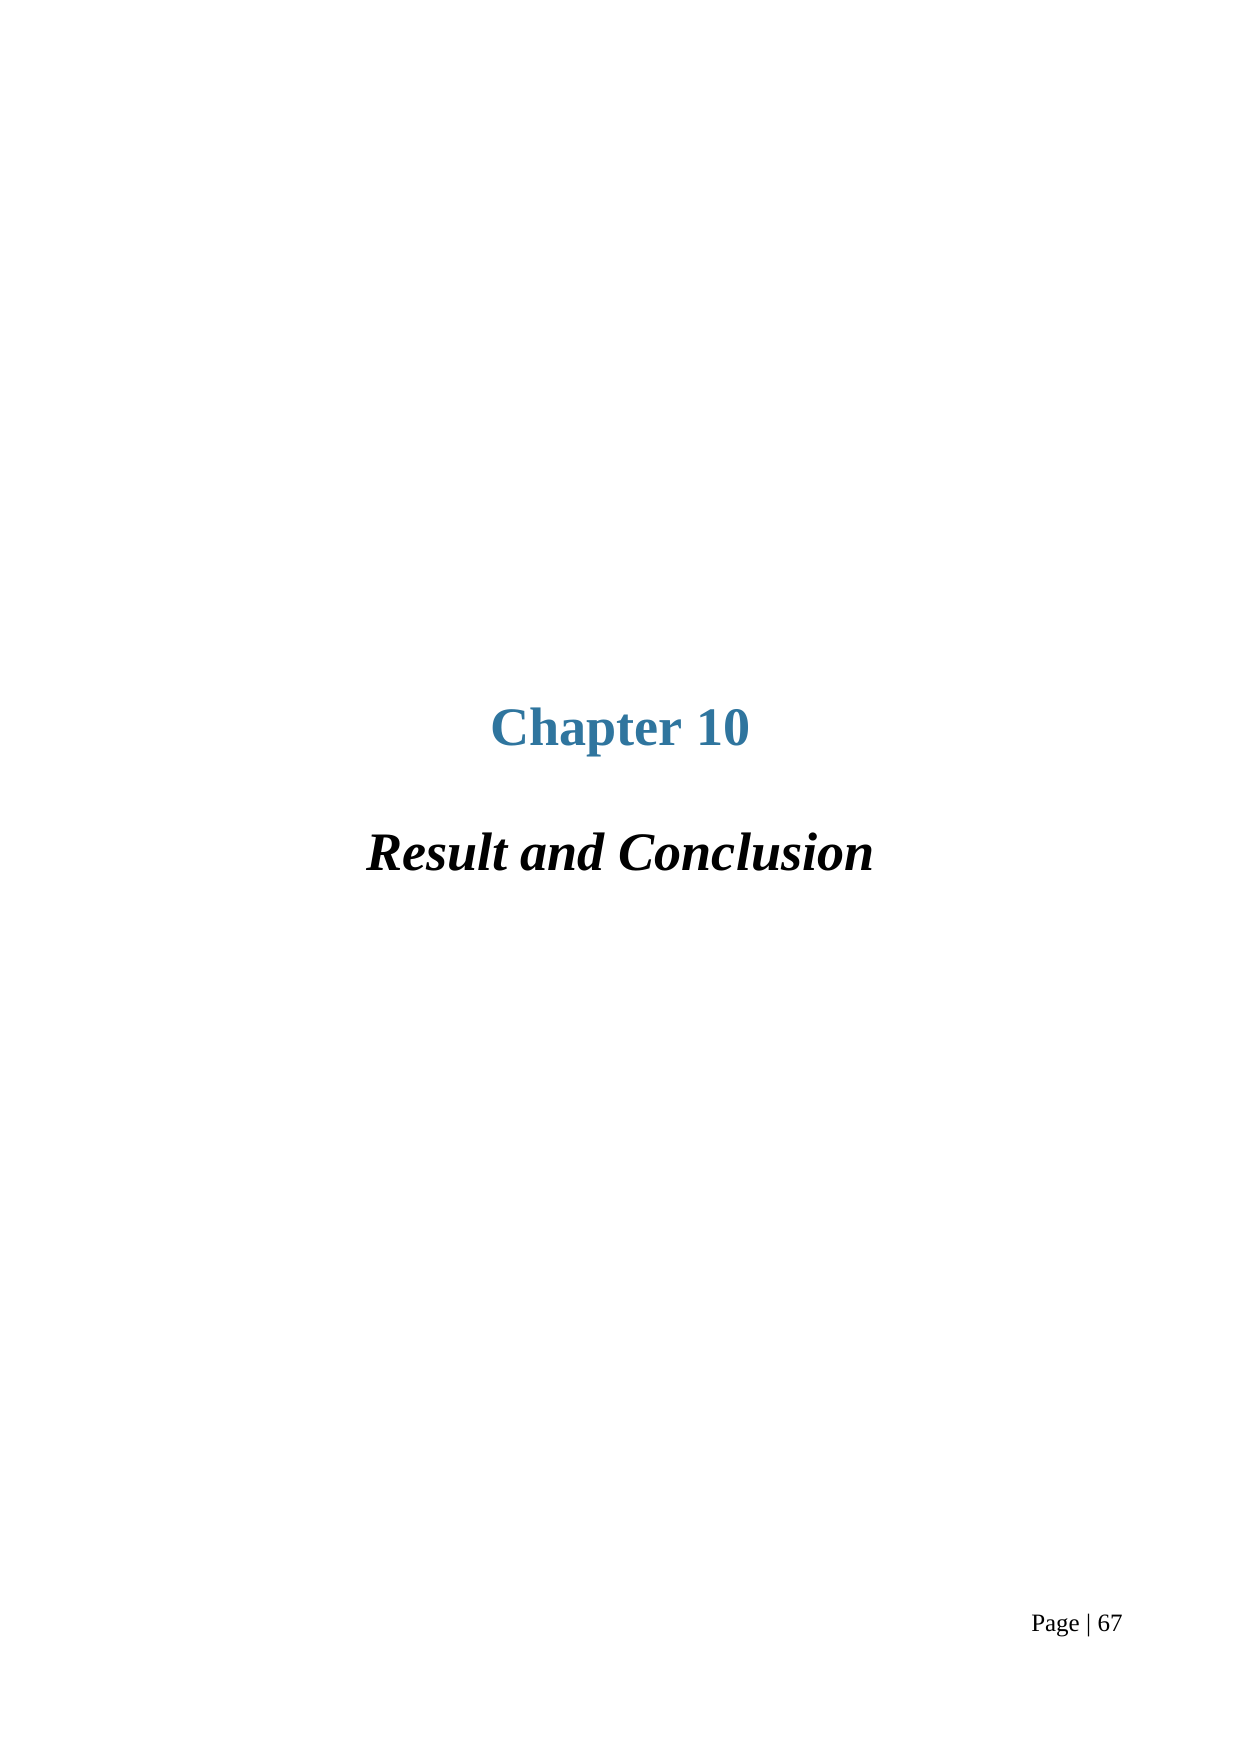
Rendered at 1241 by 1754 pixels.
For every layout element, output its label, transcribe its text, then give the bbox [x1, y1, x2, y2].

subtitle Chapter 10 [118, 695, 1122, 757]
text Result and Conclusion [118, 820, 1122, 882]
